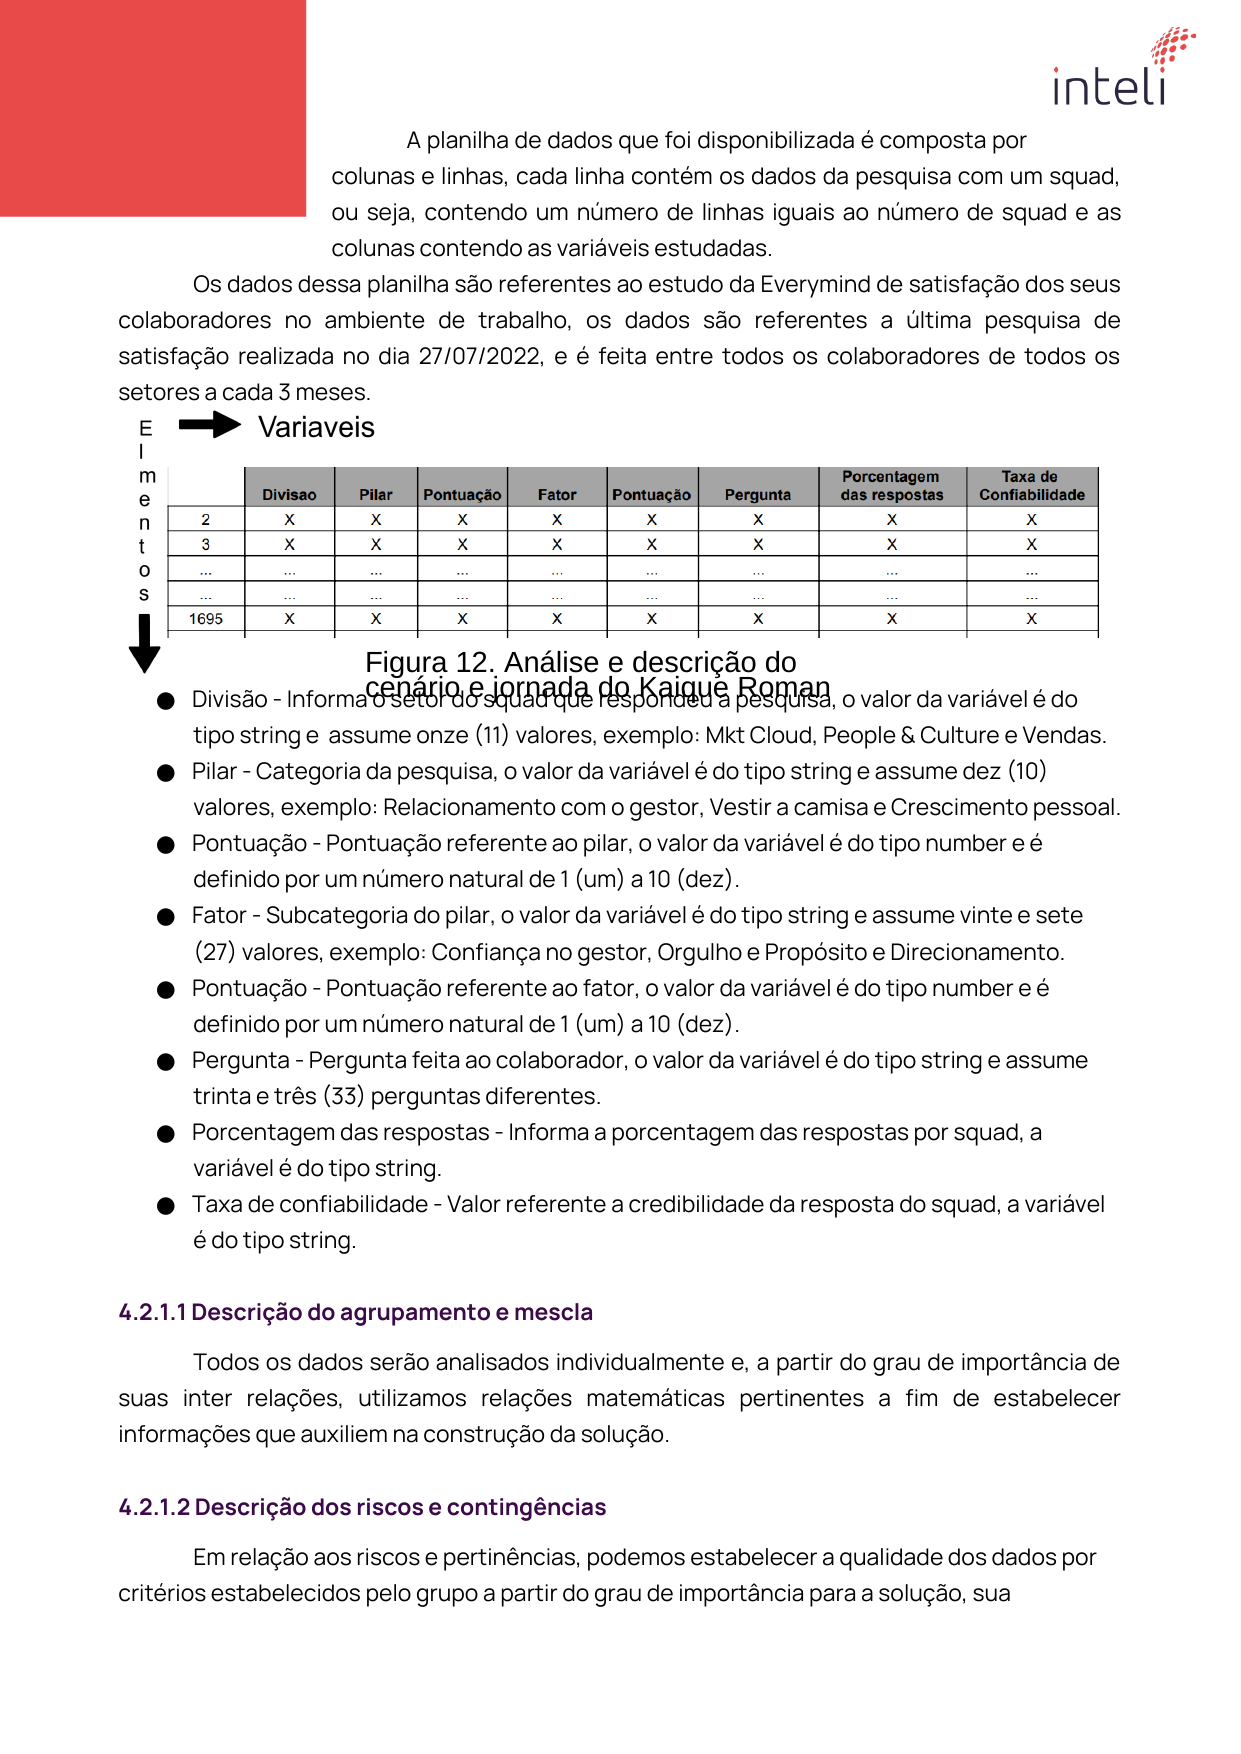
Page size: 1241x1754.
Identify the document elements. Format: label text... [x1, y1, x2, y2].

picture [0, 0, 307, 217]
list Pergunta - Pergunta feita ao colaborador, o valor da variável é do tipo string e assume trinta e três (33) perguntas diferentes. [156, 1043, 1122, 1111]
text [118, 1541, 1122, 1608]
list Porcentagem das respostas - Informa a porcentagem das respostas por squad, a variável é do tipo string. [156, 1116, 1122, 1183]
list Pilar - Categoria da pesquisa, o valor da variável é do tipo string e assume dez (10) valores, exemplo: Relacionamento com o gestor, Vestir a camisa e Crescimento pessoal. [156, 755, 1122, 823]
list Divisão - Informa o setor do squad que respondeu a pesquisa, o valor da variável é do tipo string e assume onze (11) valores, exemplo: Mkt Cloud, People & Culture e Vendas. [156, 683, 1122, 751]
text Todos os dados serão analisados individualmente e, a partir do grau de importância de suas inter relações, utilizamos relações matemáticas pertinentes a fim de estabelecer informações que auxiliem na construção da solução. [118, 1346, 1122, 1450]
list Fator - Subcategoria do pilar, o valor da variável é do tipo string e assume vinte e sete (27) valores, exemplo: Confiança no gestor, Orgulho e Propósito e Direcionamento. [156, 899, 1122, 967]
list Pontuação - Pontuação referente ao fator, o valor da variável é do tipo number e é definido por um número natural de 1 (um) a 10 (dez). [156, 971, 1122, 1039]
text 4.2.1.1 Descrição do agrupamento e mescla [118, 1296, 1122, 1327]
list Pontuação - Pontuação referente ao pilar, o valor da variável é do tipo number e é definido por um número natural de 1 (um) a 10 (dez). [156, 827, 1122, 895]
picture [118, 401, 1100, 679]
text Os dados dessa planilha são referentes ao estudo da Everymind de satisfação dos seus colaboradores no ambiente de trabalho, os dados são referentes a última pesquisa de satisfação realizada no dia 27/07/2022, e é feita entre todos os colaboradores de todos os setores a cada 3 meses. [118, 268, 1122, 408]
picture [1054, 27, 1197, 105]
text A planilha de dados que foi disponibilizada é composta por colunas e linhas, cada linha contém os dados da pesquisa com um squad, ou seja, contendo um número de linhas iguais ao número de squad e as colunas contendo as variáveis estudadas. [118, 124, 1122, 263]
list Taxa de confiabilidade - Valor referente a credibilidade da resposta do squad, a variável é do tipo string. [156, 1188, 1122, 1255]
text 4.2.1.2 Descrição dos riscos e contingências [118, 1491, 1122, 1522]
